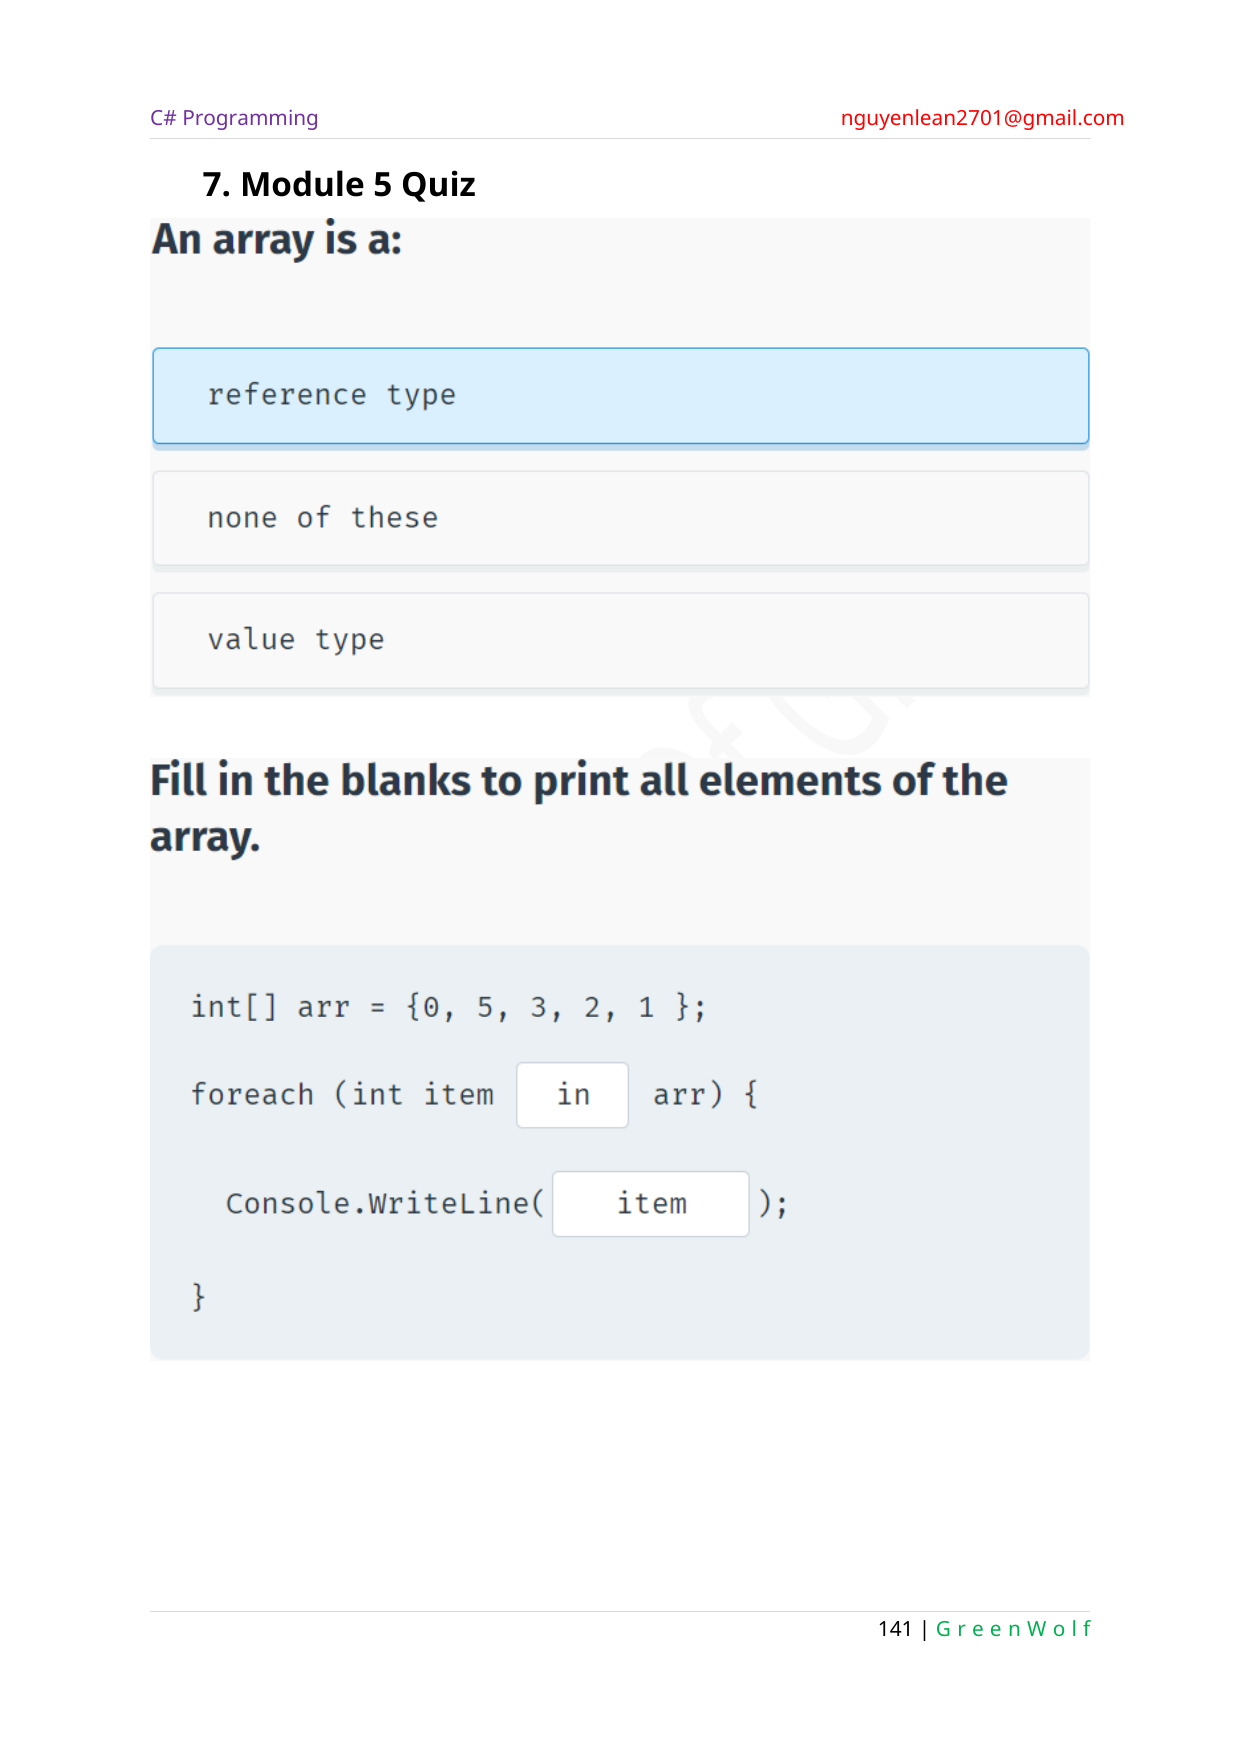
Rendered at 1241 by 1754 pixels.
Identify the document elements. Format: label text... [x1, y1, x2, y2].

picture [150, 218, 1091, 697]
subtitle Module 5 Quiz [202, 160, 1090, 206]
picture [150, 758, 1091, 1361]
